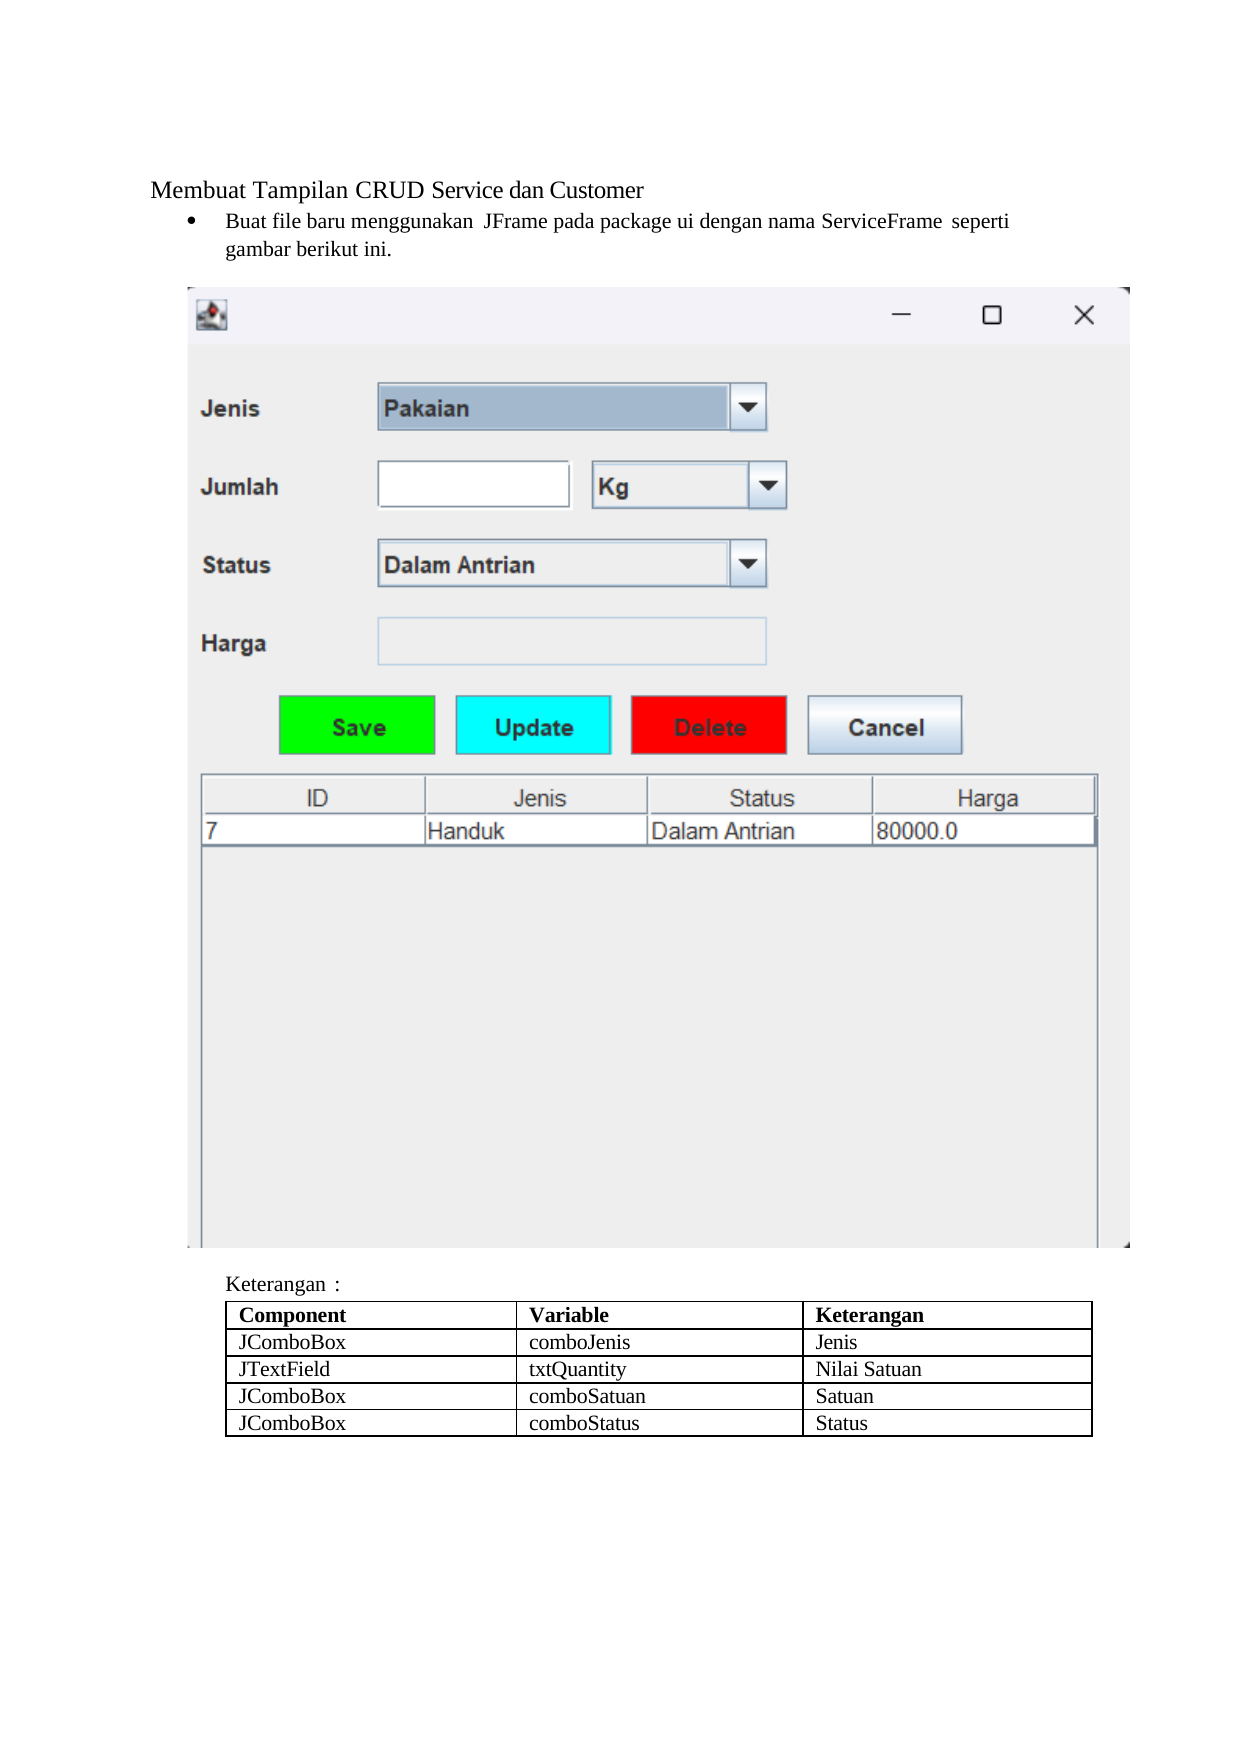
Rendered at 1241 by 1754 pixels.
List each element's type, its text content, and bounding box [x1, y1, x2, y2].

picture [187, 287, 1130, 1248]
table_cell Status [804, 1410, 1091, 1435]
table_cell txtQuantity [517, 1357, 802, 1382]
table_cell comboJenis [517, 1330, 802, 1355]
text Keterangan : [225, 1271, 1109, 1296]
table_cell Satuan [804, 1384, 1091, 1409]
table_cell comboSatuan [517, 1384, 802, 1409]
list Buat file baru menggunakan JFrame pada package ui dengan nama ServiceFrame seperti gambar berikut ini. [188, 208, 1020, 261]
table_header Component [227, 1302, 516, 1328]
table_cell JComboBox [227, 1410, 516, 1435]
table_cell JComboBox [227, 1330, 516, 1355]
subtitle Membuat Tampilan CRUD Service dan Customer [150, 175, 1109, 204]
table_cell JComboBox [227, 1384, 516, 1409]
table_cell Nilai Satuan [804, 1357, 1091, 1382]
table_header Keterangan [804, 1302, 1091, 1328]
table_cell JTextField [227, 1357, 516, 1382]
table_header Variable [517, 1302, 802, 1328]
table_cell comboStatus [517, 1410, 802, 1435]
table_cell Jenis [804, 1330, 1091, 1355]
